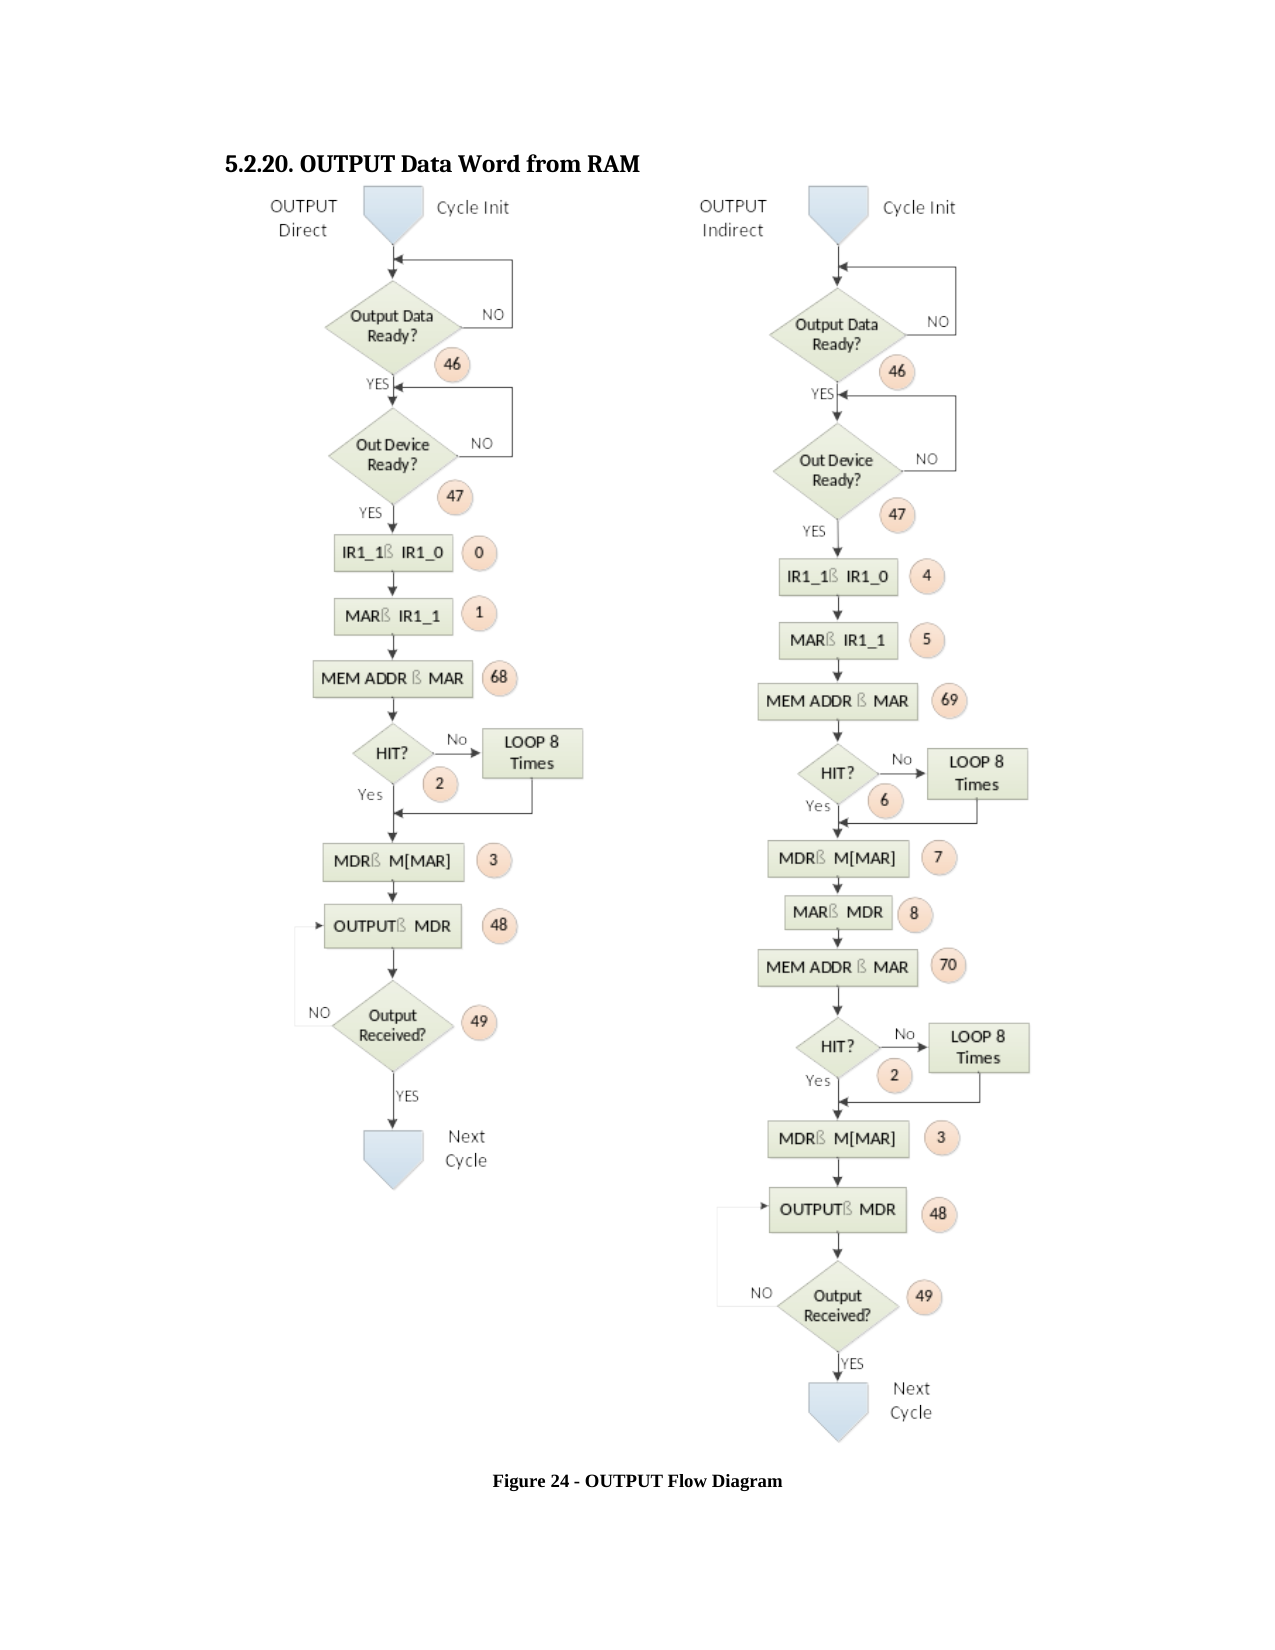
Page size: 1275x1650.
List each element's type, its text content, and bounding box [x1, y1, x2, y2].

text Figure 24 - OUTPUT Flow Diagram [150, 1470, 1125, 1492]
subtitle OUTPUT Data Word from RAM [225, 150, 1125, 179]
